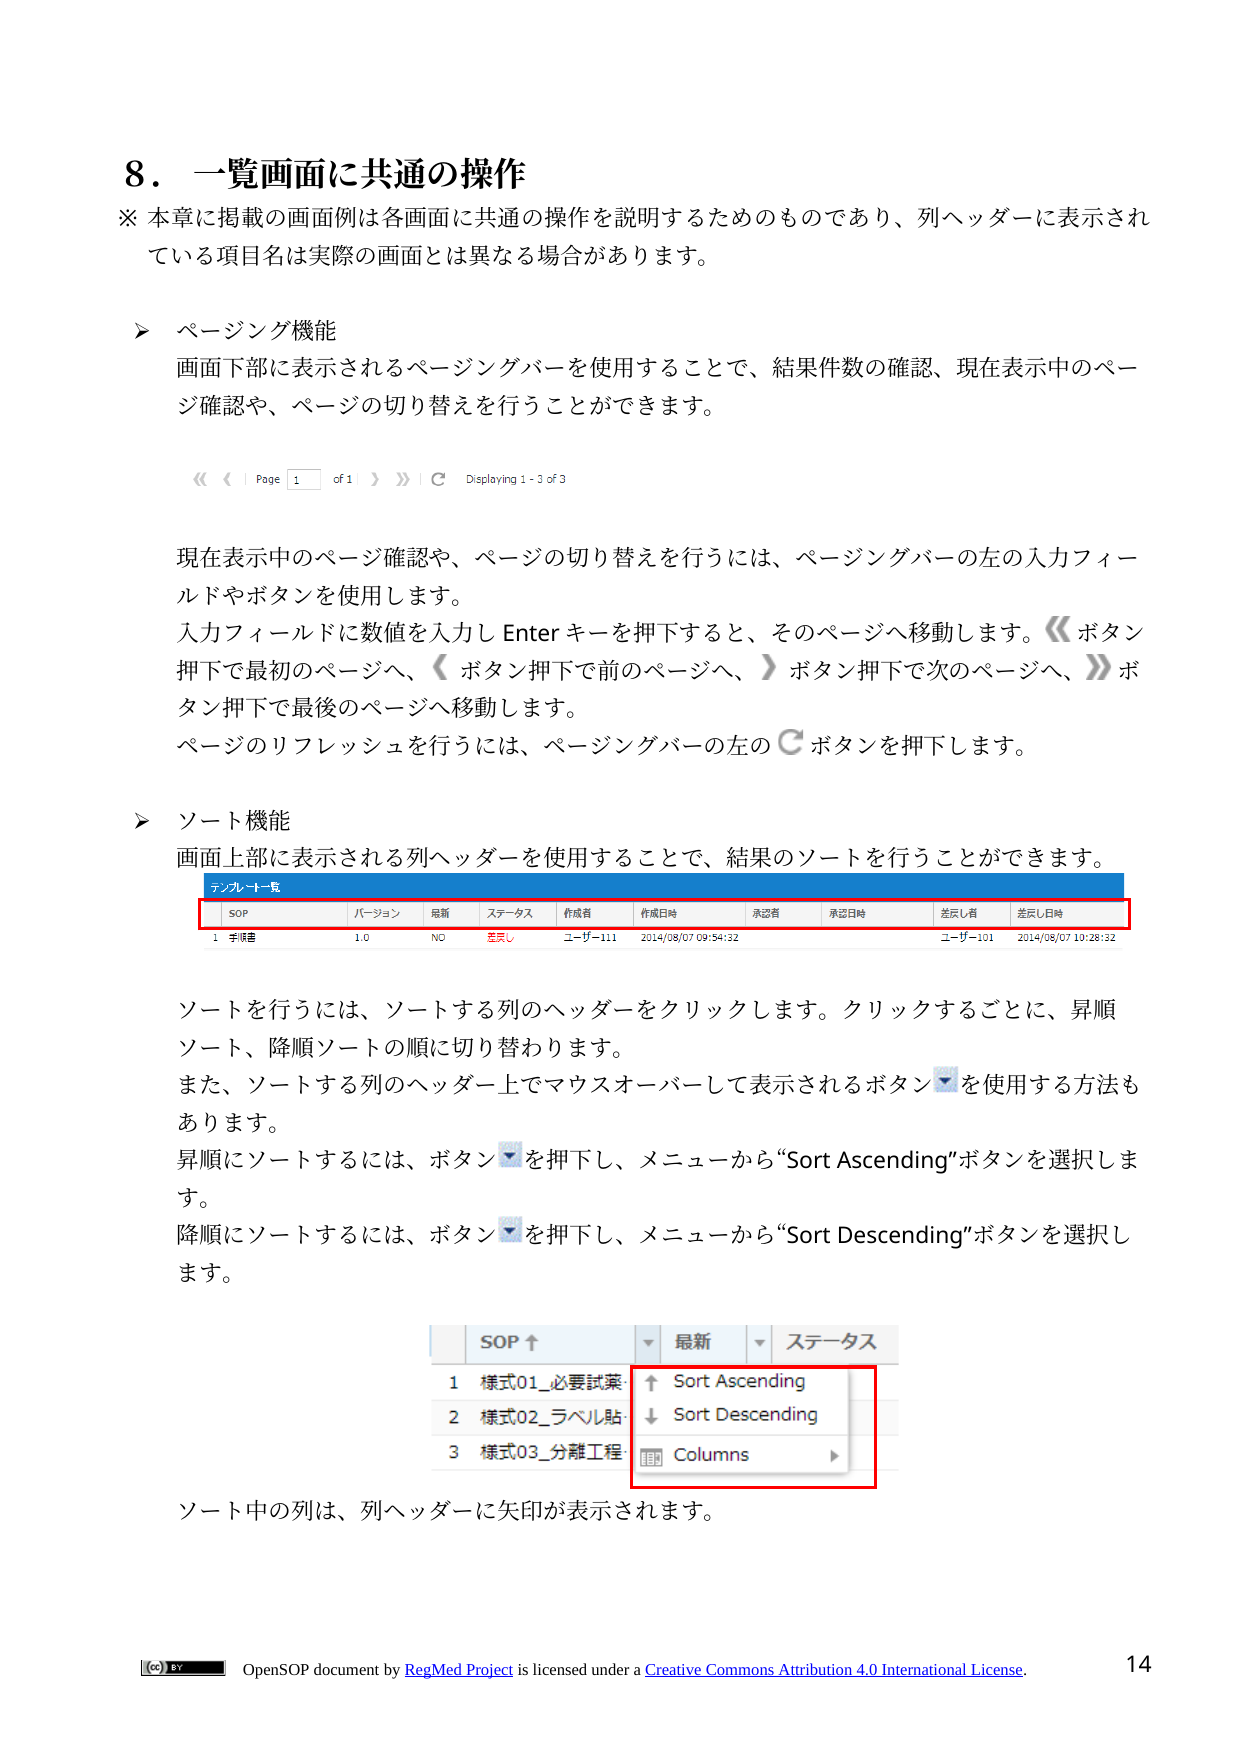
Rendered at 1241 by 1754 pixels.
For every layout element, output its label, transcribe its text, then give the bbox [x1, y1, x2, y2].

list 入力フィールドに数値を入力しEnterキーを押下すると、そのページへ移動します。 ボタン押下で最初のページへ、 ボタン押下で前のページへ、 ボタン押下で次のページへ、 ボタン押下で最後のページへ移動します。 [177, 611, 1152, 723]
list ソートを行うには、ソートする列のヘッダーをクリックします。クリックするごとに、昇順ソート、降順ソートの順に切り替わります。 [177, 988, 1152, 1063]
list ソート機能 [133, 798, 1152, 836]
list 現在表示中のページ確認や、ページの切り替えを行うには、ページングバーの左の入力フィールドやボタンを使用します。 [177, 536, 1152, 611]
list 昇順にソートするには、ボタンを押下し、メニューから“Sort Ascending”ボタンを選択します。 [177, 1138, 1152, 1213]
picture [757, 654, 783, 680]
picture [1086, 654, 1112, 680]
list また、ソートする列のヘッダー上でマウスオーバーして表示されるボタンを使用する方法もあります。 [177, 1063, 1152, 1138]
list 降順にソートするには、ボタンを押下し、メニューから“Sort Descending”ボタンを選択します。 [177, 1213, 1152, 1288]
picture [203, 873, 1125, 898]
picture [141, 1660, 226, 1676]
text ※ 本章に掲載の画面例は各画面に共通の操作を説明するためのものであり、列ヘッダーに表示されている項目名は実際の画面とは異なる場合があります。 [118, 196, 1152, 271]
picture [633, 1369, 874, 1486]
picture [176, 458, 1093, 499]
subtitle 一覧画面に共通の操作 [118, 148, 1152, 196]
picture [203, 930, 1125, 951]
list 画面下部に表示されるページングバーを使用することで、結果件数の確認、現在表示中のページ確認や、ページの切り替えを行うことができます。 [177, 346, 1152, 421]
list ページング機能 [133, 308, 1152, 346]
picture [203, 901, 1125, 927]
list ソート中の列は、列ヘッダーに矢印が表示されます。 [177, 1489, 1152, 1526]
picture [778, 729, 804, 755]
picture [428, 654, 454, 680]
list 画面上部に表示される列ヘッダーを使用することで、結果のソートを行うことができます。 [177, 836, 1152, 873]
picture [497, 1140, 524, 1169]
list ページのリフレッシュを行うには、ページングバーの左の ボタンを押下します。 [177, 723, 1152, 761]
picture [932, 1065, 960, 1094]
picture [1045, 616, 1071, 642]
picture [429, 1325, 899, 1489]
picture [497, 1215, 524, 1244]
